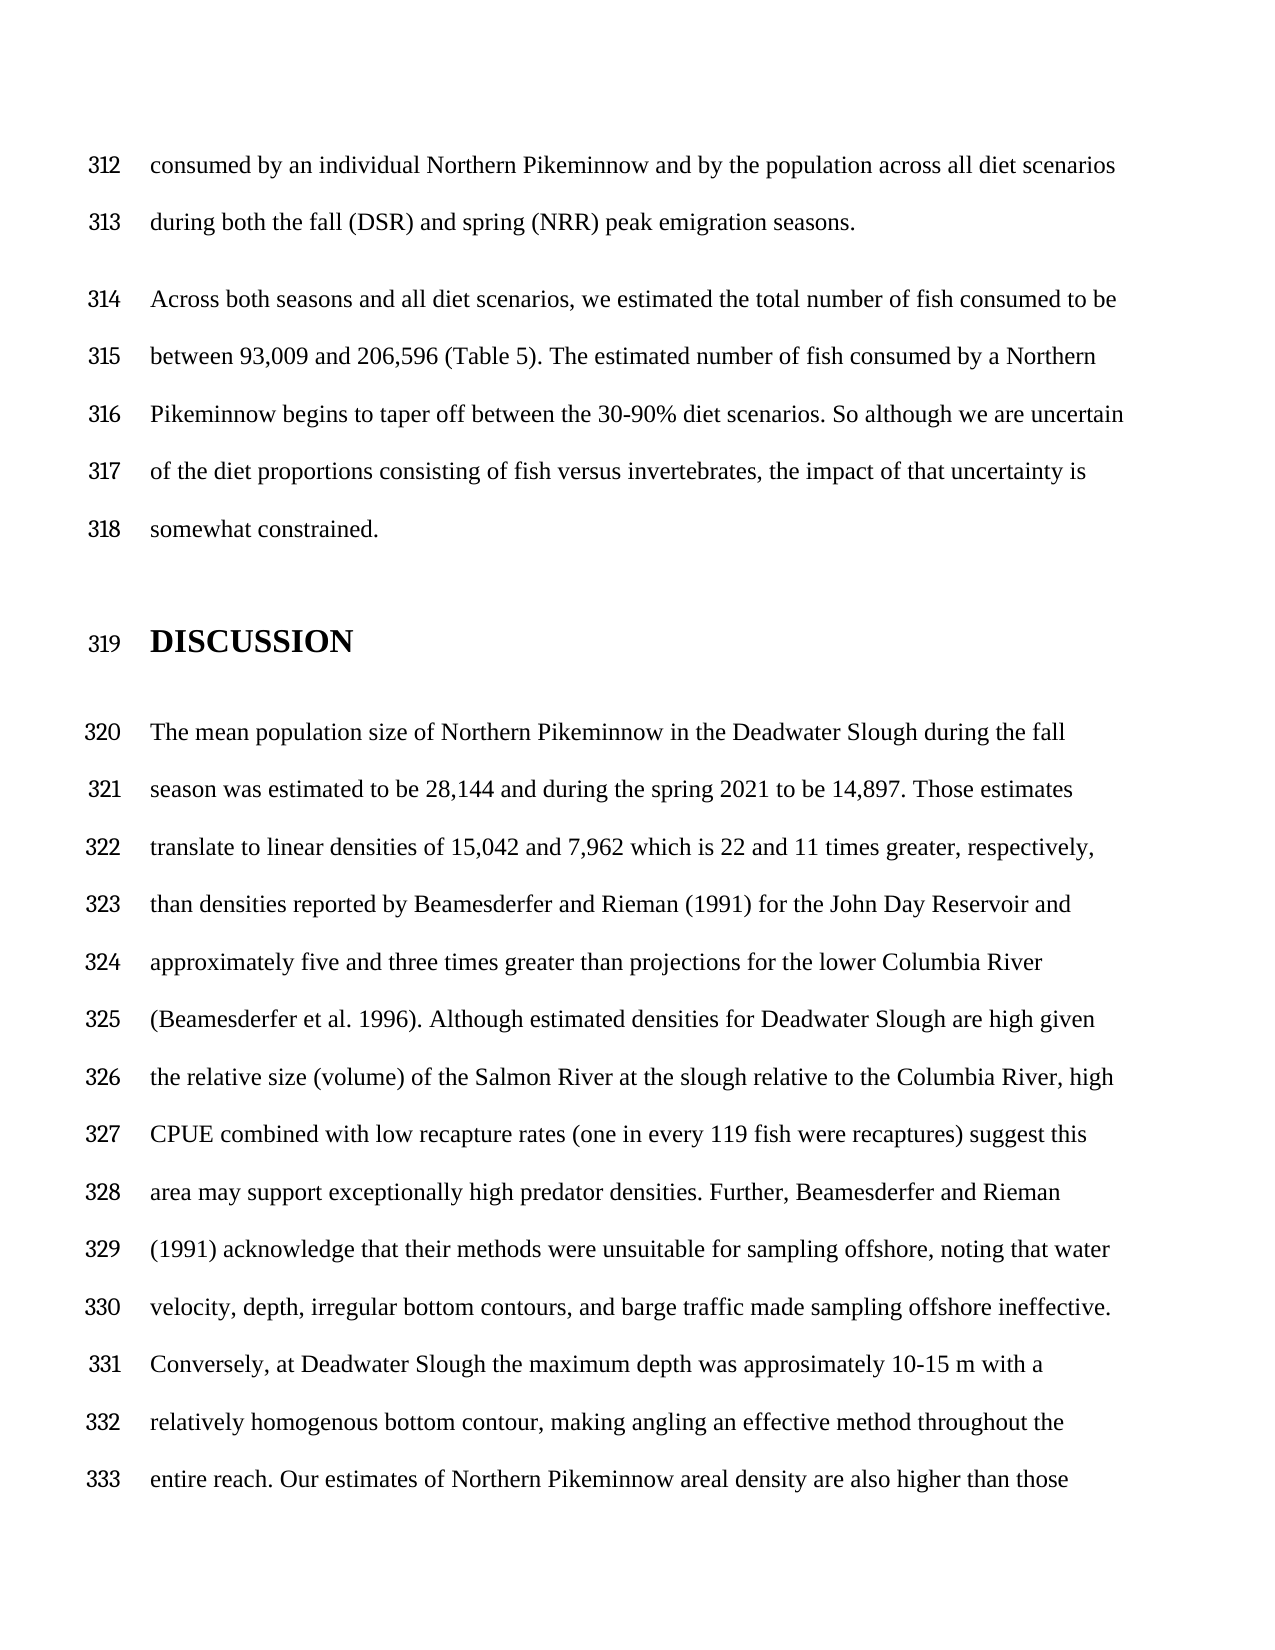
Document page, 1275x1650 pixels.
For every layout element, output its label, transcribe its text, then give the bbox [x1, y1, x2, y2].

text Across both seasons and all diet scenarios, we estimated the total number of fish consumed to be between 93,009 and 206,596 (Table 5). The estimated number of fish consumed by a Northern Pikeminnow begins to taper off between the 30-90% diet scenarios. So although we are uncertain of the diet proportions consisting of fish versus invertebrates, the impact of that uncertainty is somewhat constrained. [150, 284, 1125, 542]
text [150, 717, 1125, 1493]
subtitle Discussion [150, 621, 1125, 659]
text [150, 150, 1125, 236]
